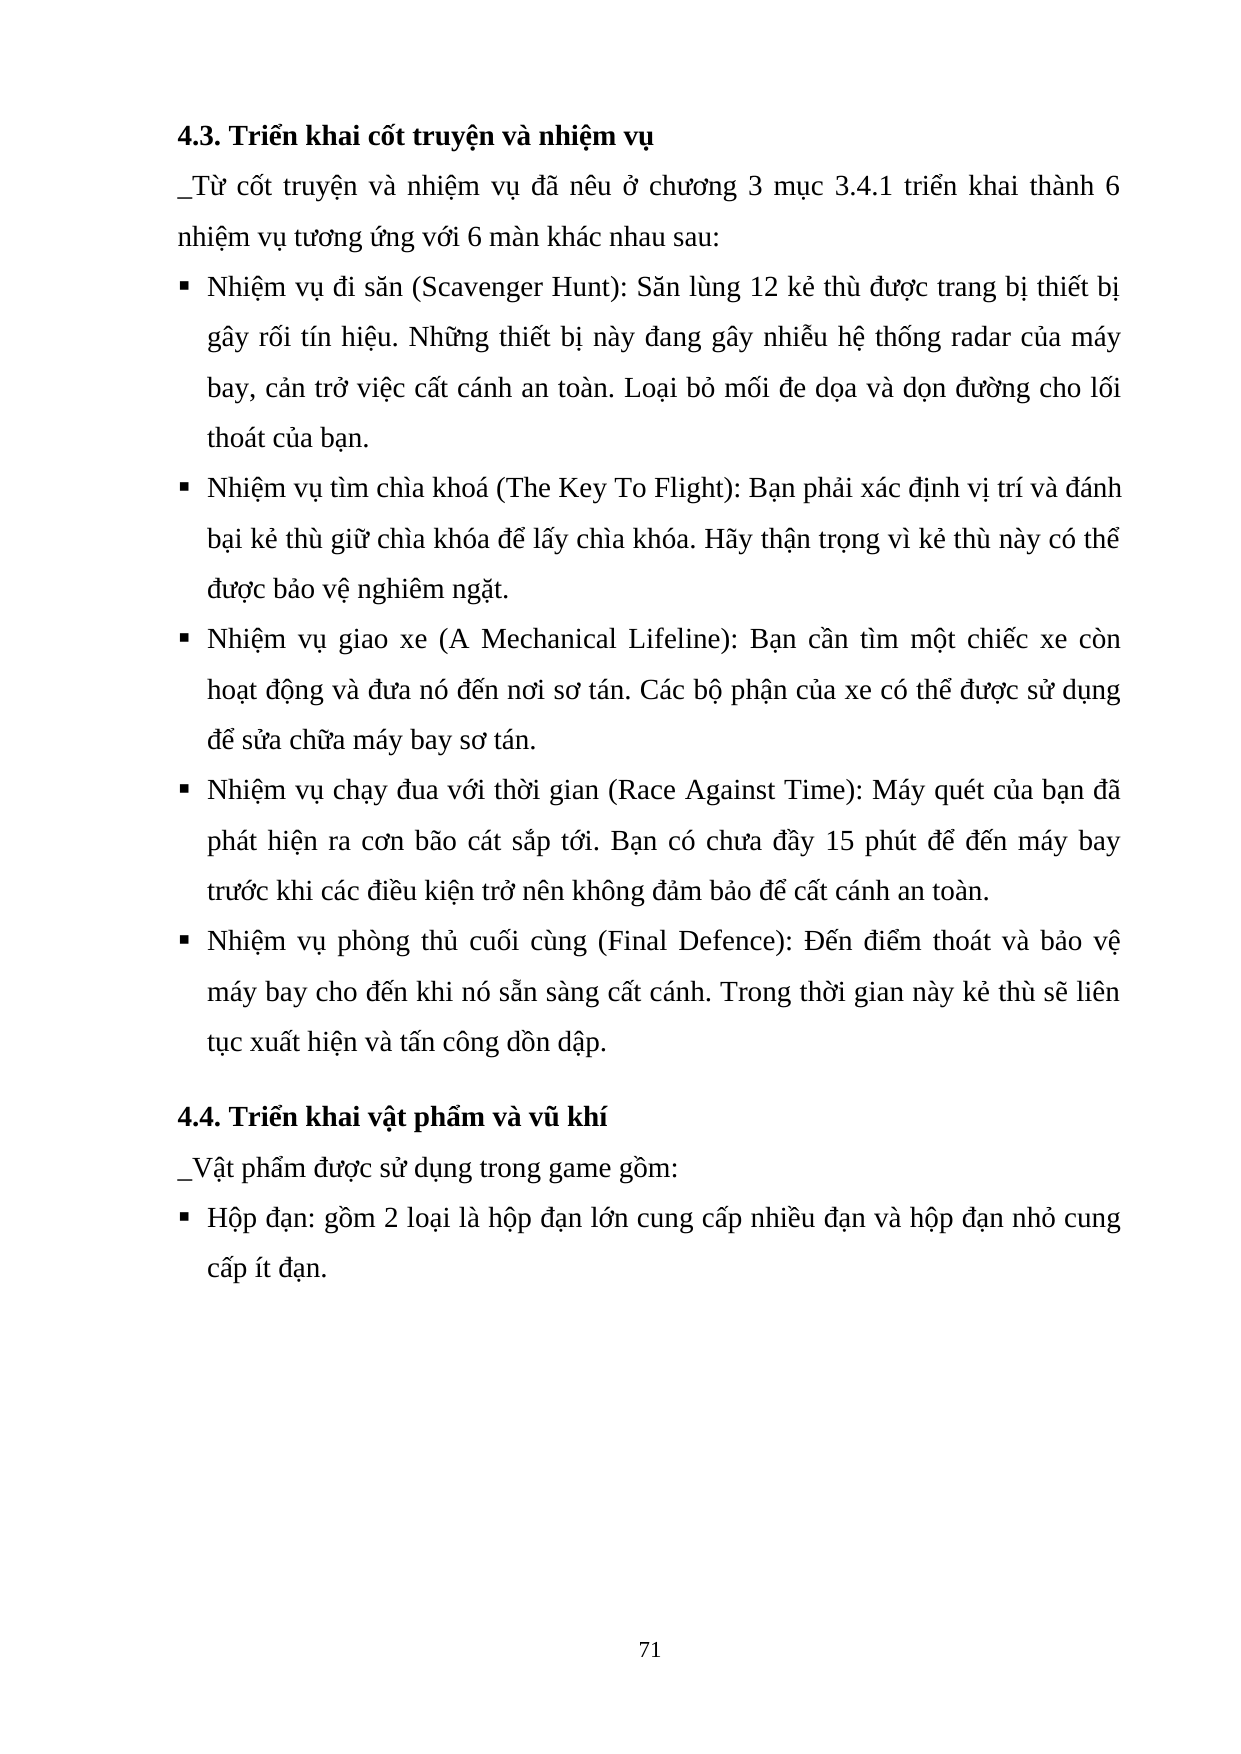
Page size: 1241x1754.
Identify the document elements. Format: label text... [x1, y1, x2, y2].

list Nhiệm vụ đi săn (Scavenger Hunt): Săn lùng 12 kẻ thù được trang bị thiết bị gây rối tín hiệu. Những thiết bị này đang gây nhiễu hệ thống radar của máy bay, cản trở việc cất cánh an toàn. Loại bỏ mối đe dọa và dọn đường cho lối thoát của bạn. [177, 269, 1122, 454]
text _Vật phẩm được sử dụng trong game gồm: [177, 1150, 1122, 1183]
list Nhiệm vụ phòng thủ cuối cùng (Final Defence): Đến điểm thoát và bảo vệ máy bay cho đến khi nó sẵn sàng cất cánh. Trong thời gian này kẻ thù sẽ liên tục xuất hiện và tấn công dồn dập. [177, 923, 1122, 1058]
text _Từ cốt truyện và nhiệm vụ đã nêu ở chương 3 mục 3.4.1 triển khai thành 6 nhiệm vụ tương ứng với 6 màn khác nhau sau: [177, 168, 1122, 252]
subtitle 4.4. Triển khai vật phẩm và vũ khí [177, 1099, 1122, 1133]
subtitle 4.3. Triển khai cốt truyện và nhiệm vụ [177, 118, 1122, 152]
list Nhiệm vụ giao xe (A Mechanical Lifeline): Bạn cần tìm một chiếc xe còn hoạt động và đưa nó đến nơi sơ tán. Các bộ phận của xe có thể được sử dụng để sửa chữa máy bay sơ tán. [177, 621, 1122, 756]
list Nhiệm vụ chạy đua với thời gian (Race Against Time): Máy quét của bạn đã phát hiện ra cơn bão cát sắp tới. Bạn có chưa đầy 15 phút để đến máy bay trước khi các điều kiện trở nên không đảm bảo để cất cánh an toàn. [177, 772, 1122, 907]
list Nhiệm vụ tìm chìa khoá (The Key To Flight): Bạn phải xác định vị trí và đánh bại kẻ thù giữ chìa khóa để lấy chìa khóa. Hãy thận trọng vì kẻ thù này có thể được bảo vệ nghiêm ngặt. [177, 470, 1122, 605]
list Hộp đạn: gồm 2 loại là hộp đạn lớn cung cấp nhiều đạn và hộp đạn nhỏ cung cấp ít đạn. [177, 1200, 1122, 1284]
